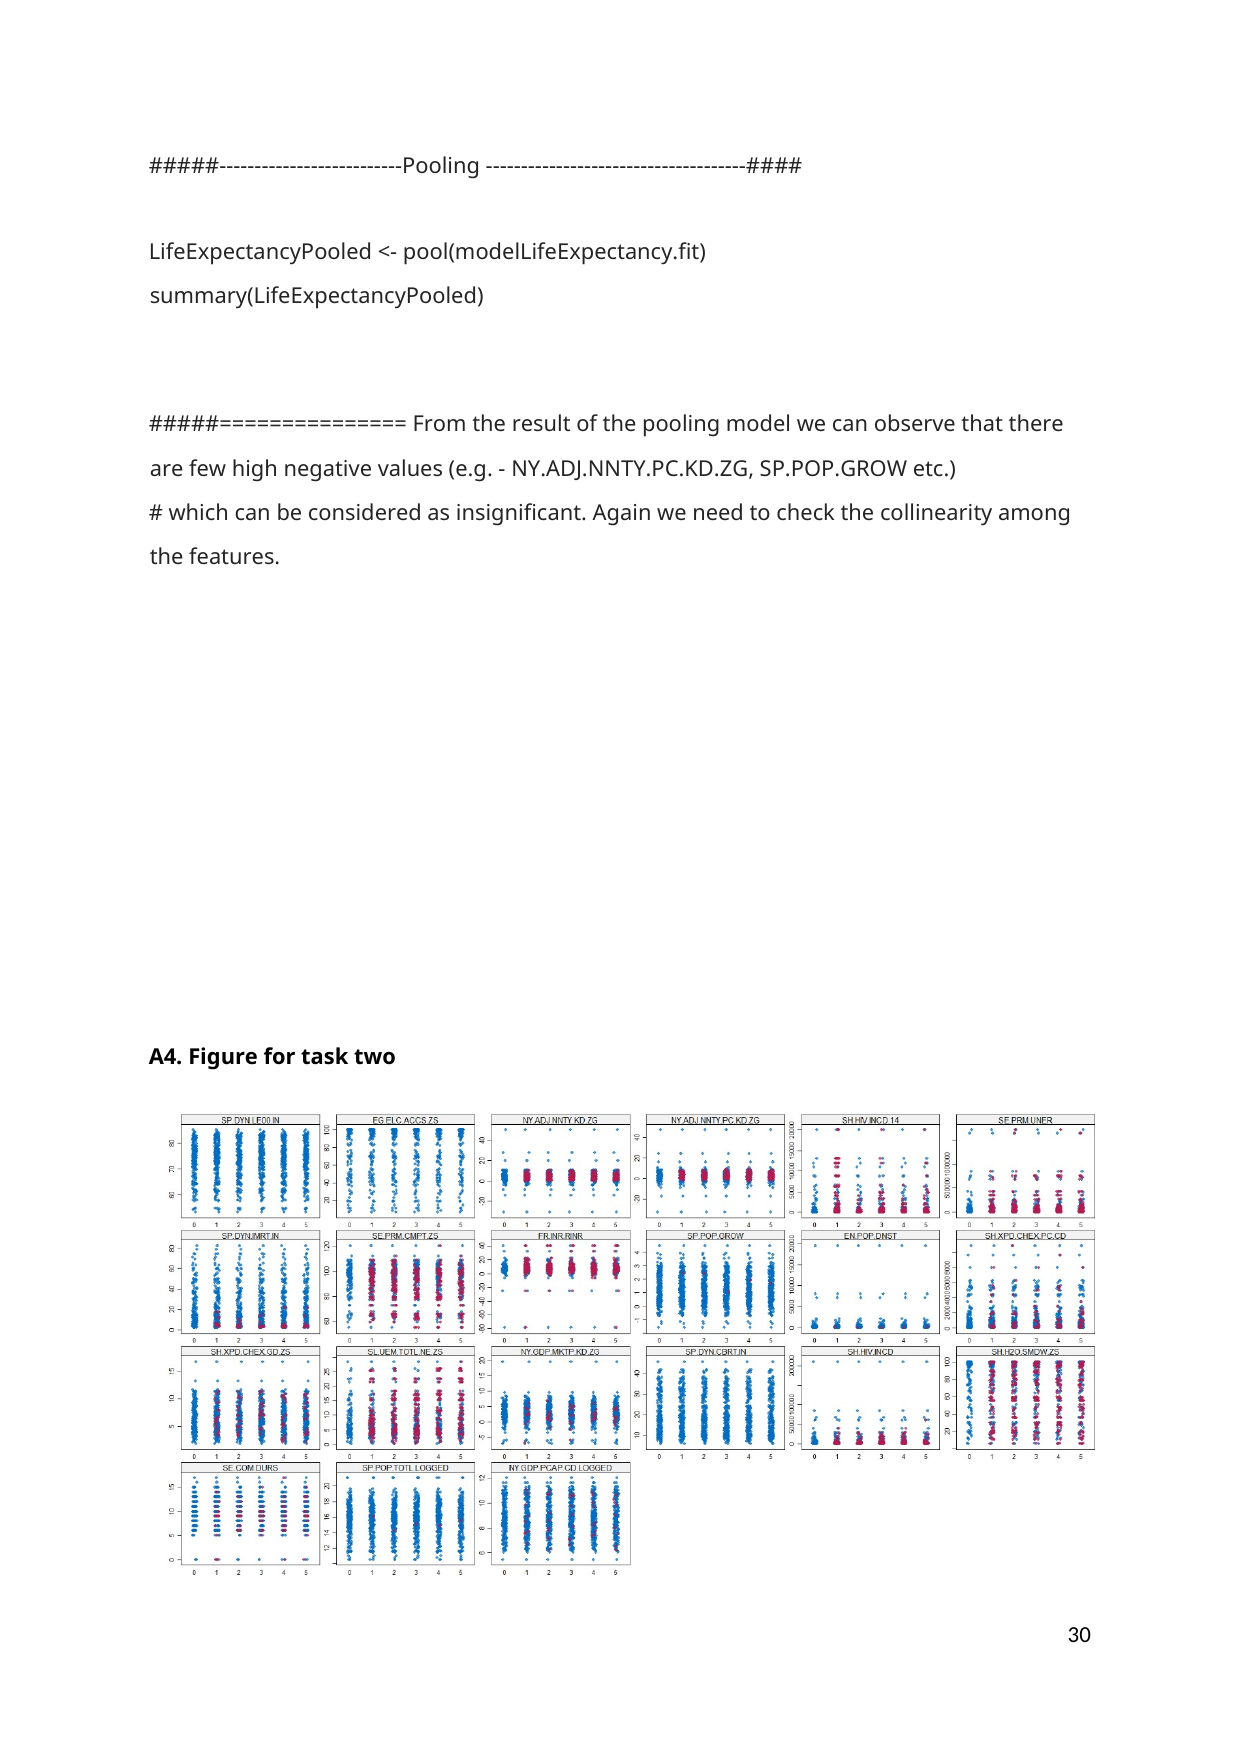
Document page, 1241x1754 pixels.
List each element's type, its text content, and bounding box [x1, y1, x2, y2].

text #####--------------------------Pooling -------------------------------------#### [148, 150, 1094, 180]
text # which can be considered as insignificant. Again we need to check the collinearity among the features. [148, 497, 1094, 570]
picture [156, 1106, 1097, 1580]
text #####=============== From the result of the pooling model we can observe that there are few high negative values (e.g. - NY.ADJ.NNTY.PC.KD.ZG, SP.POP.GROW etc.) [148, 408, 1094, 482]
subtitle A4. Figure for task two [148, 1041, 1178, 1071]
text LifeExpectancyPooled <- pool(modelLifeExpectancy.fit) summary(LifeExpectancyPooled) [148, 236, 994, 310]
